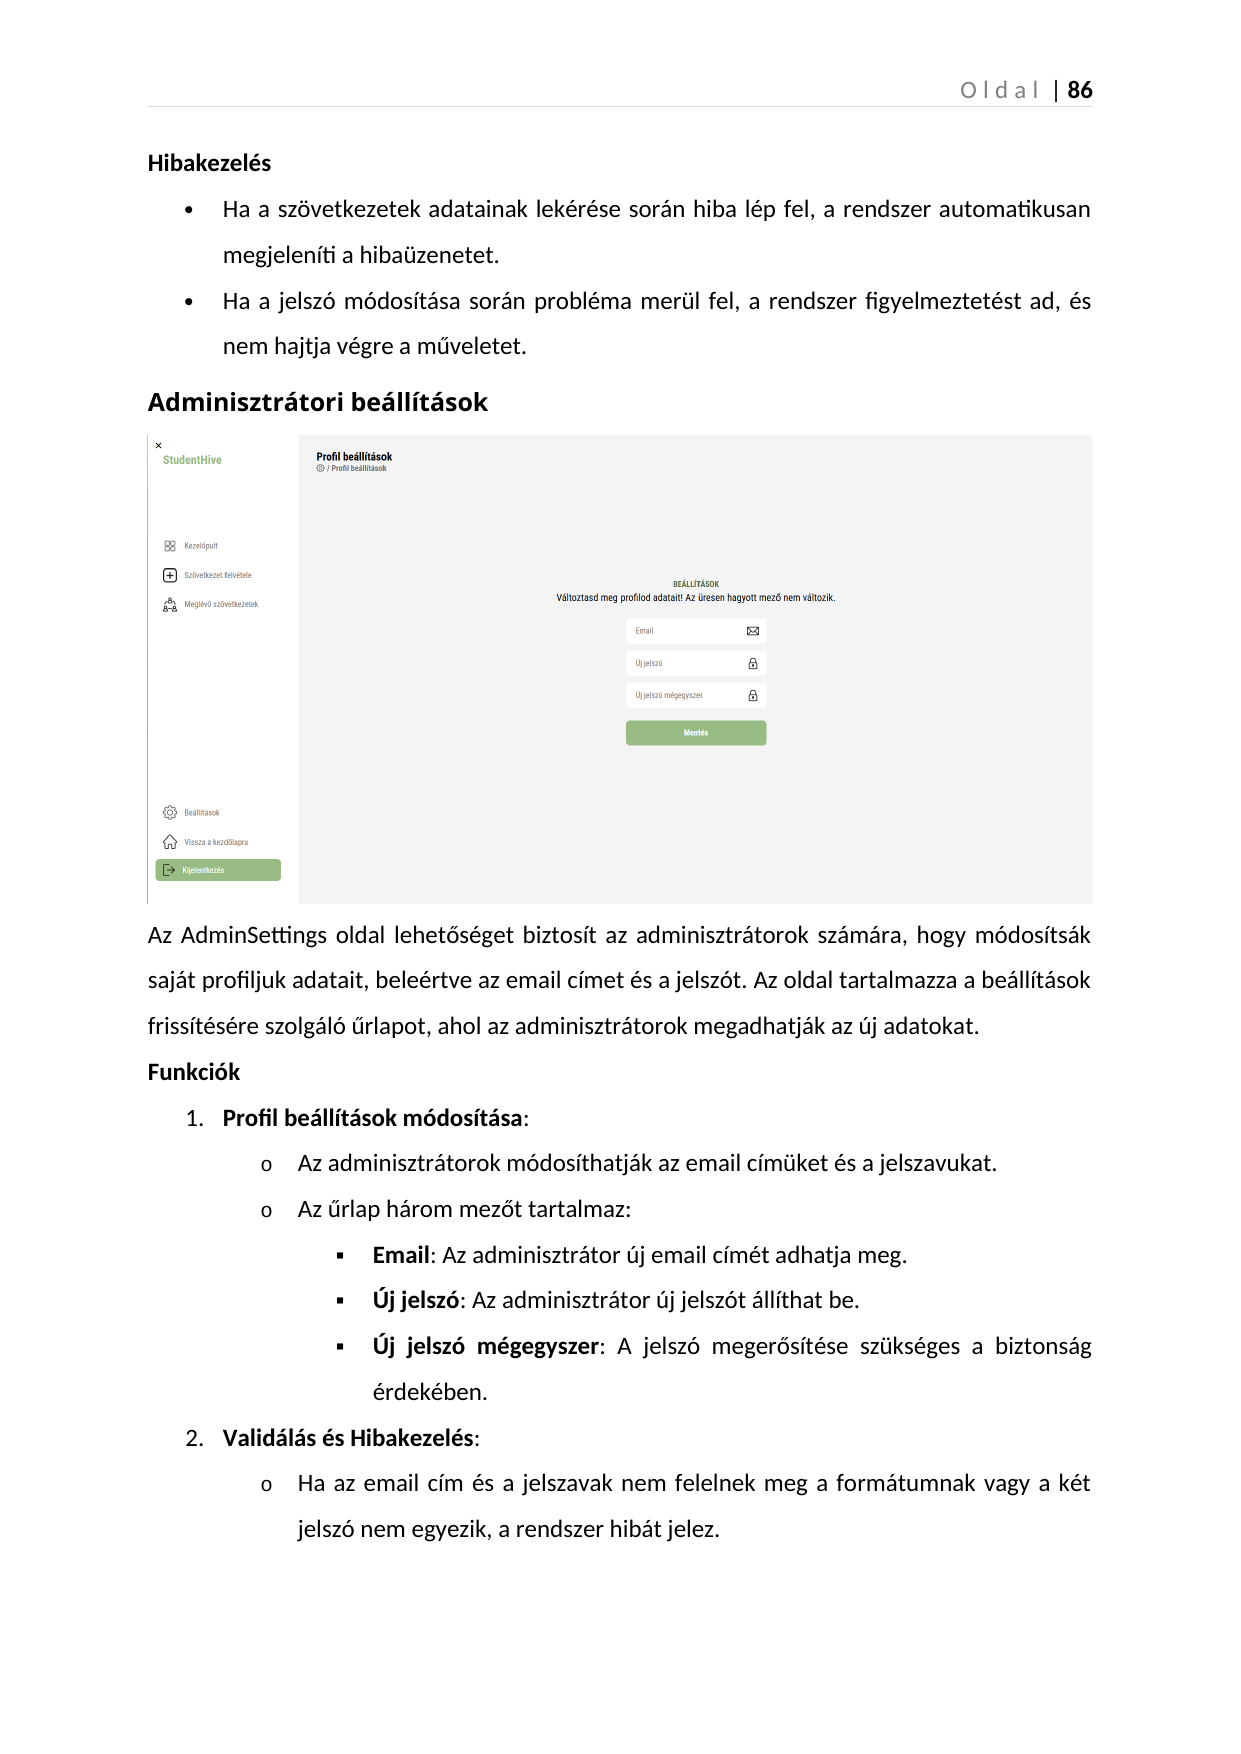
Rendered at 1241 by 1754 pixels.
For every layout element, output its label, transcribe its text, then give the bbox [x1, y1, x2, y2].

subtitle Adminisztrátori beállítások [148, 384, 1093, 419]
picture [147, 435, 1093, 904]
list Ha az email cím és a jelszavak nem felelnek meg a formátumnak vagy a két jelszó nem egyezik, a rendszer hibát jelez. [260, 1467, 1093, 1544]
list Új jelszó mégegyszer: A jelszó megerősítése szükséges a biztonság érdekében. [335, 1330, 1093, 1407]
list Ha a szövetkezetek adatainak lekérése során hiba lép fel, a rendszer automatikusan megjeleníti a hibaüzenetet. [185, 193, 1093, 269]
list Új jelszó: Az adminisztrátor új jelszót állíthat be. [335, 1284, 1093, 1315]
list Az űrlap három mezőt tartalmaz: [260, 1193, 1093, 1224]
list Az adminisztrátorok módosíthatják az email címüket és a jelszavukat. [260, 1147, 1093, 1178]
list Profil beállítások módosítása: [185, 1102, 1093, 1132]
text Funkciók [148, 1056, 1093, 1086]
list Ha a jelszó módosítása során probléma merül fel, a rendszer figyelmeztetést ad, és nem hajtja végre a műveletet. [185, 285, 1093, 361]
text Az AdminSettings oldal lehetőséget biztosít az adminisztrátorok számára, hogy módosítsák saját profiljuk adatait, beleértve az email címet és a jelszót. Az oldal tartalmazza a beállítások frissítésére szolgáló űrlapot, ahol az adminisztrátorok megadhatják az új adatokat. [148, 919, 1093, 1041]
list Email: Az adminisztrátor új email címét adhatja meg. [335, 1239, 1093, 1269]
text Hibakezelés [148, 148, 1093, 178]
list Validálás és Hibakezelés: [185, 1422, 1093, 1452]
